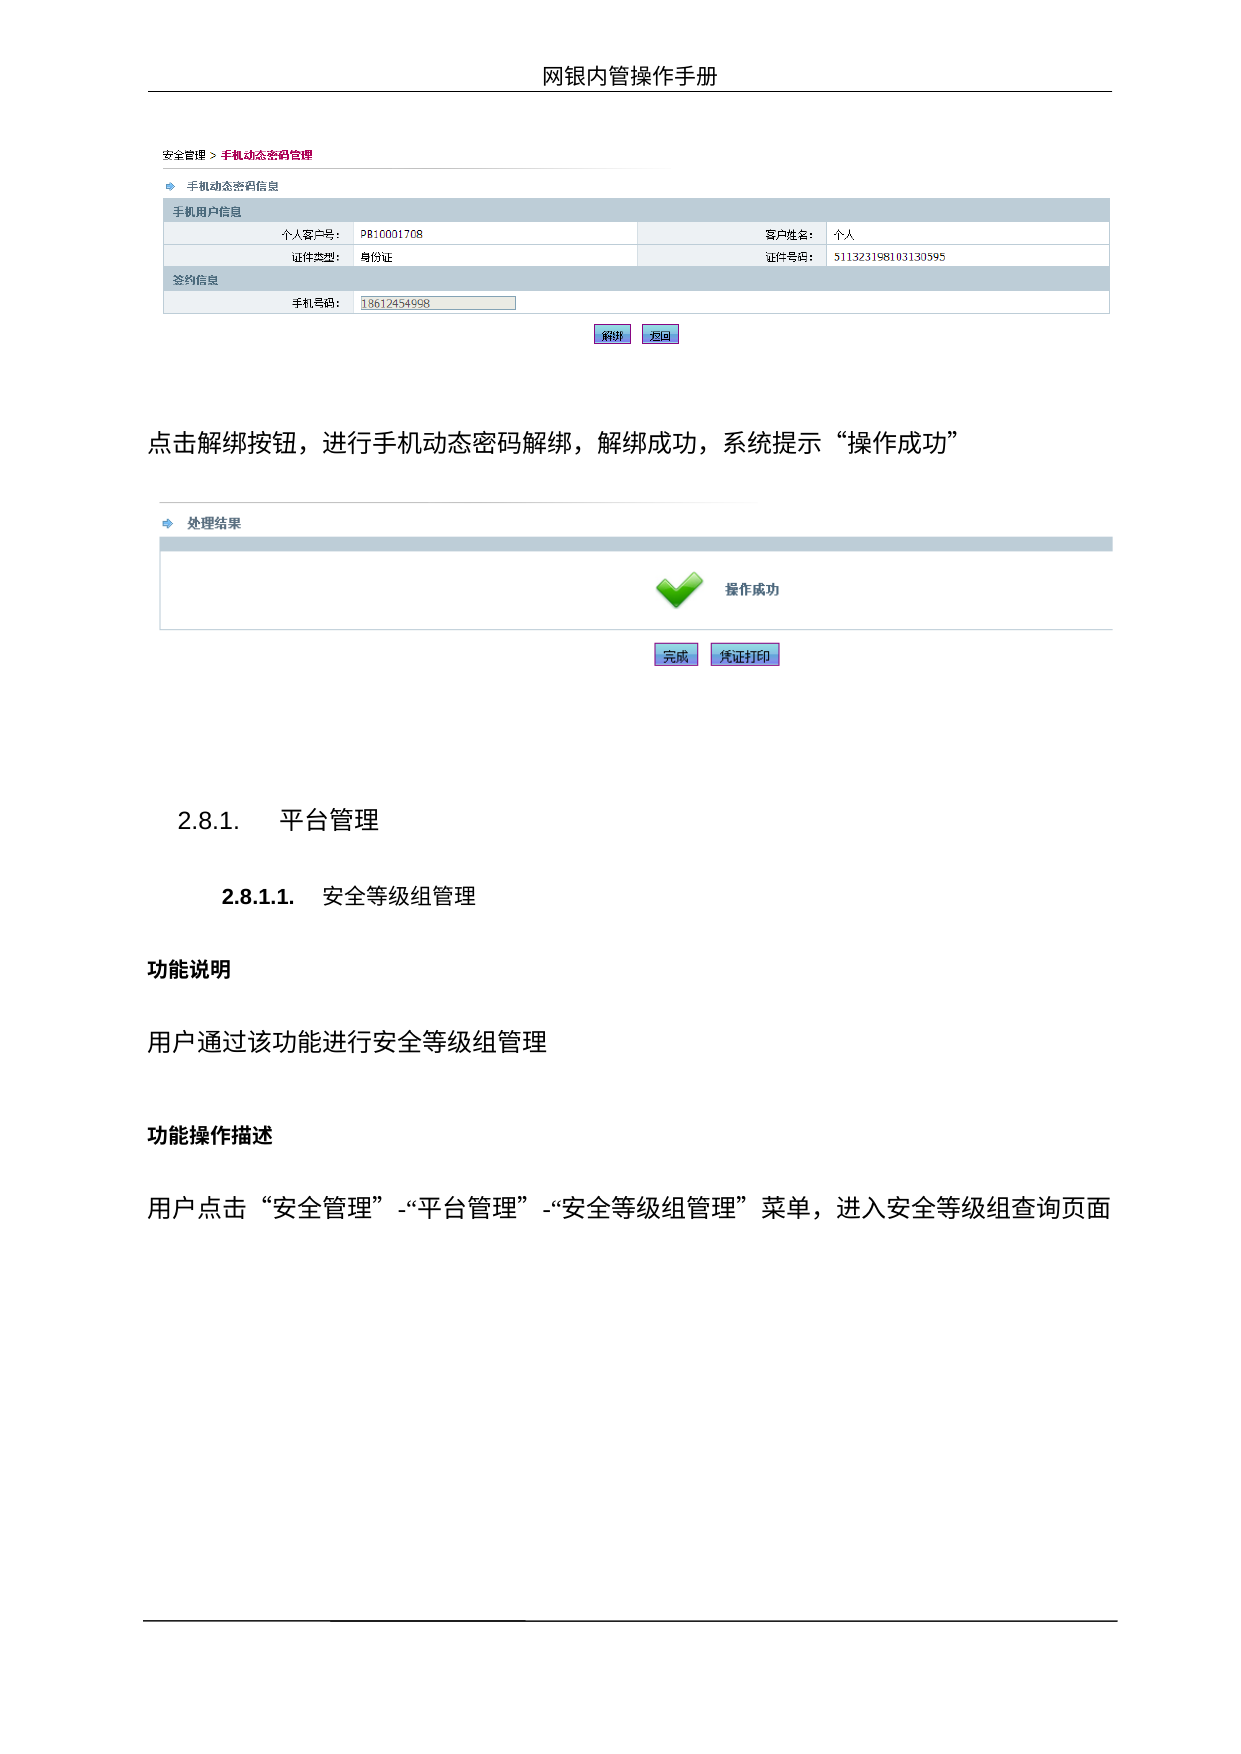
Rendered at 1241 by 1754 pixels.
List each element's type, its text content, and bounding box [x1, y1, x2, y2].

subtitle 安全等级组管理 [222, 878, 1112, 912]
subtitle 功能说明 [148, 952, 1112, 986]
subtitle 功能操作描述 [148, 1118, 1112, 1152]
text 用户通过该功能进行安全等级组管理 [148, 1007, 1112, 1075]
text 点击解绑按钮，进行手机动态密码解绑，解绑成功，系统提示“操作成功” [148, 407, 1112, 475]
picture [147, 136, 1113, 378]
text 用户点击“安全管理”-“平台管理”-“安全等级组管理”菜单，进入安全等级组查询页面 [148, 1173, 1112, 1241]
picture [147, 502, 1113, 689]
subtitle 平台管理 [177, 785, 1112, 853]
